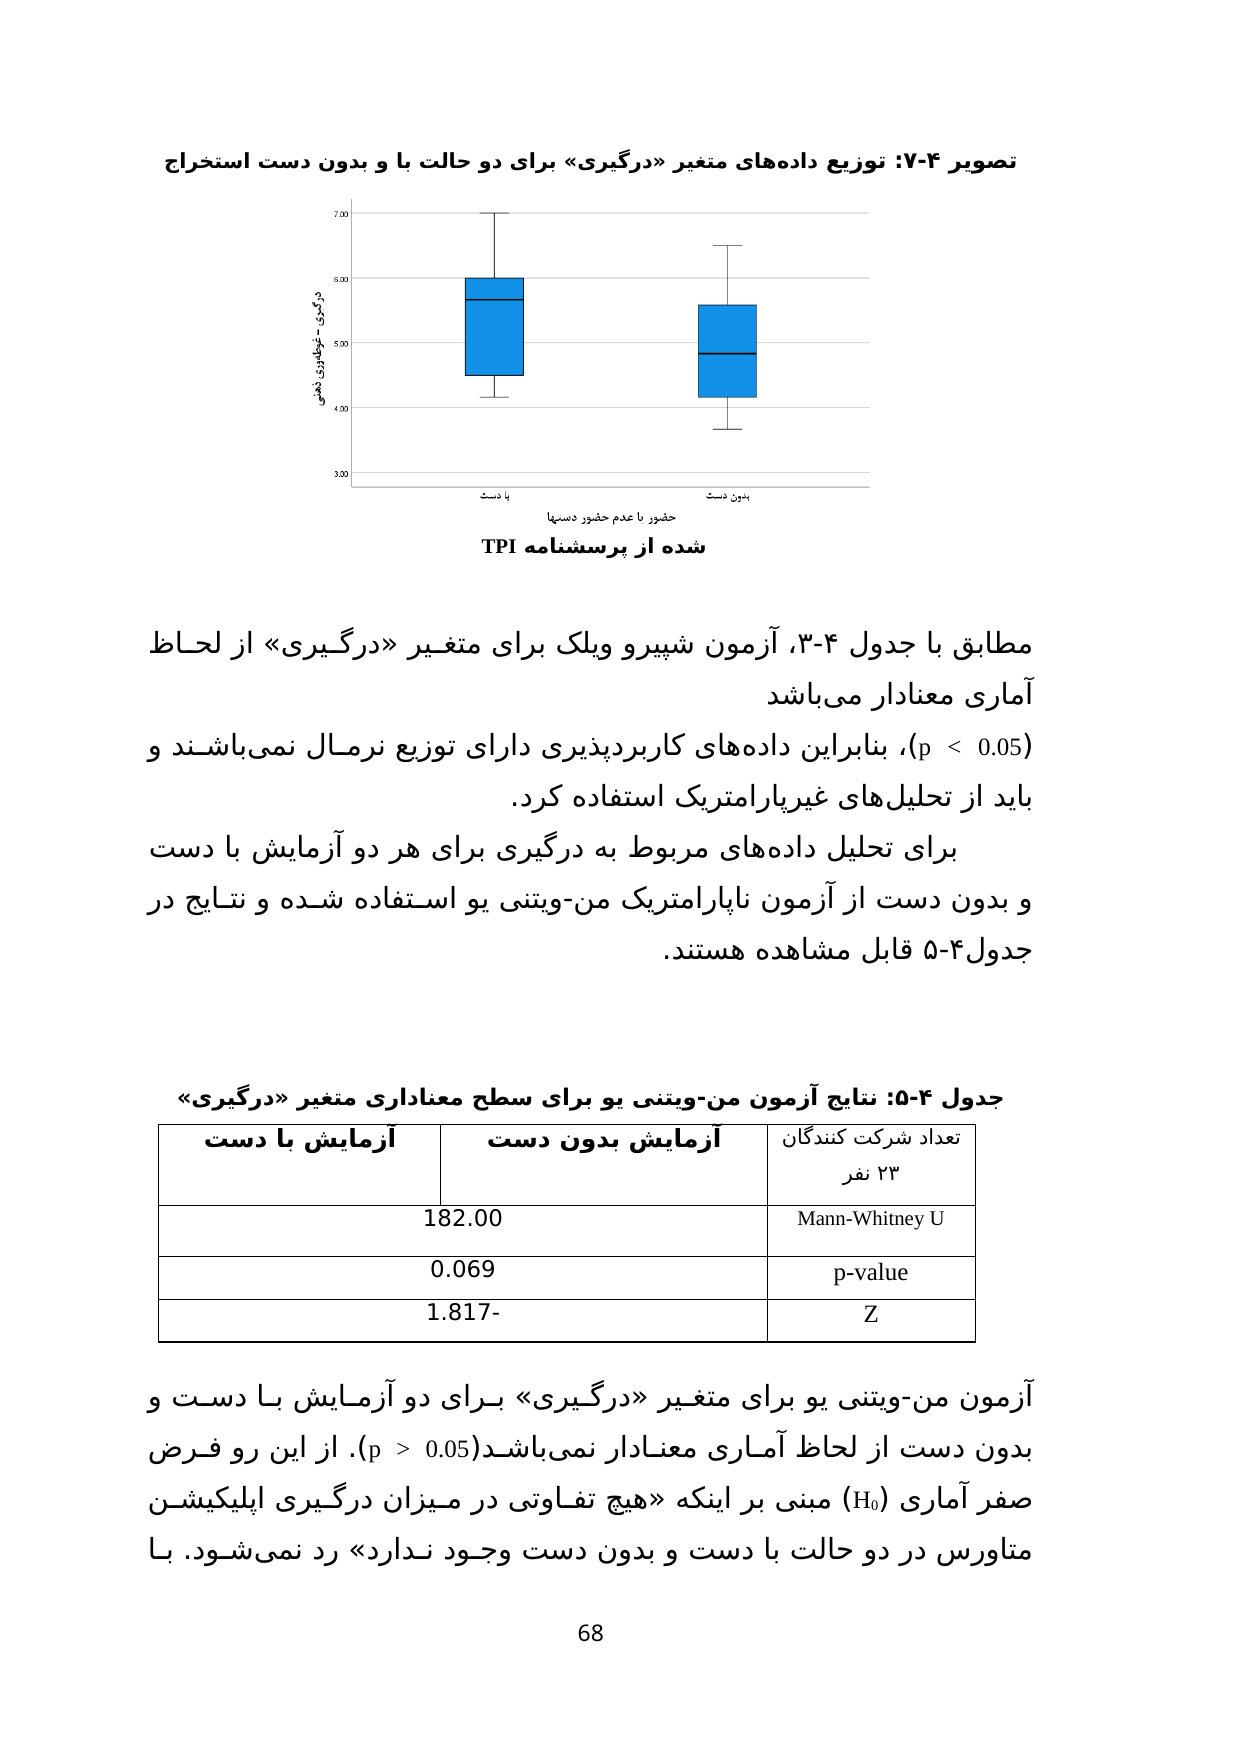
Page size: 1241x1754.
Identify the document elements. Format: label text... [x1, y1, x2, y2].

table_cell 182.00 [159, 1206, 767, 1256]
picture [301, 195, 876, 534]
table_cell Z [768, 1300, 975, 1341]
text برای تحلیل داده‌های مربوط به درگیری برای هر دو آزمایش با دست و بدون دست از آزمون ناپارامتریک من-ویتنی یو استفاده شده و نتایج در جدول۴-۵ قابل مشاهده هستند. [148, 830, 1033, 966]
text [148, 1379, 1033, 1566]
text مطابق با جدول ۴-۳، آزمون شپیرو ویلک برای متغیر «درگیری» از لحاظ آماری معنادار می‌باشد [148, 626, 1033, 711]
table_cell p-value [768, 1257, 975, 1298]
text (p < 0.05)، بنابراین داده‌های کاربردپذیری دارای توزیع نرمال نمی‌باشند و باید از تحلیل‌های غیرپارامتریک استفاده کرد. [148, 728, 1033, 813]
table_cell -1.817 [159, 1300, 767, 1341]
table_cell 0.069 [159, 1257, 767, 1298]
table_header تعداد شرکت کنندگان ۲۳ نفر [768, 1125, 975, 1204]
table_header آزمایش با دست [159, 1125, 440, 1204]
table_header آزمایش بدون دست [441, 1125, 767, 1204]
table_cell Mann-Whitney U [768, 1206, 975, 1256]
text جدول ۴-۵: نتایج آزمون من-ویتنی یو برای سطح معناداری متغیر «درگیری» [148, 1084, 1033, 1110]
